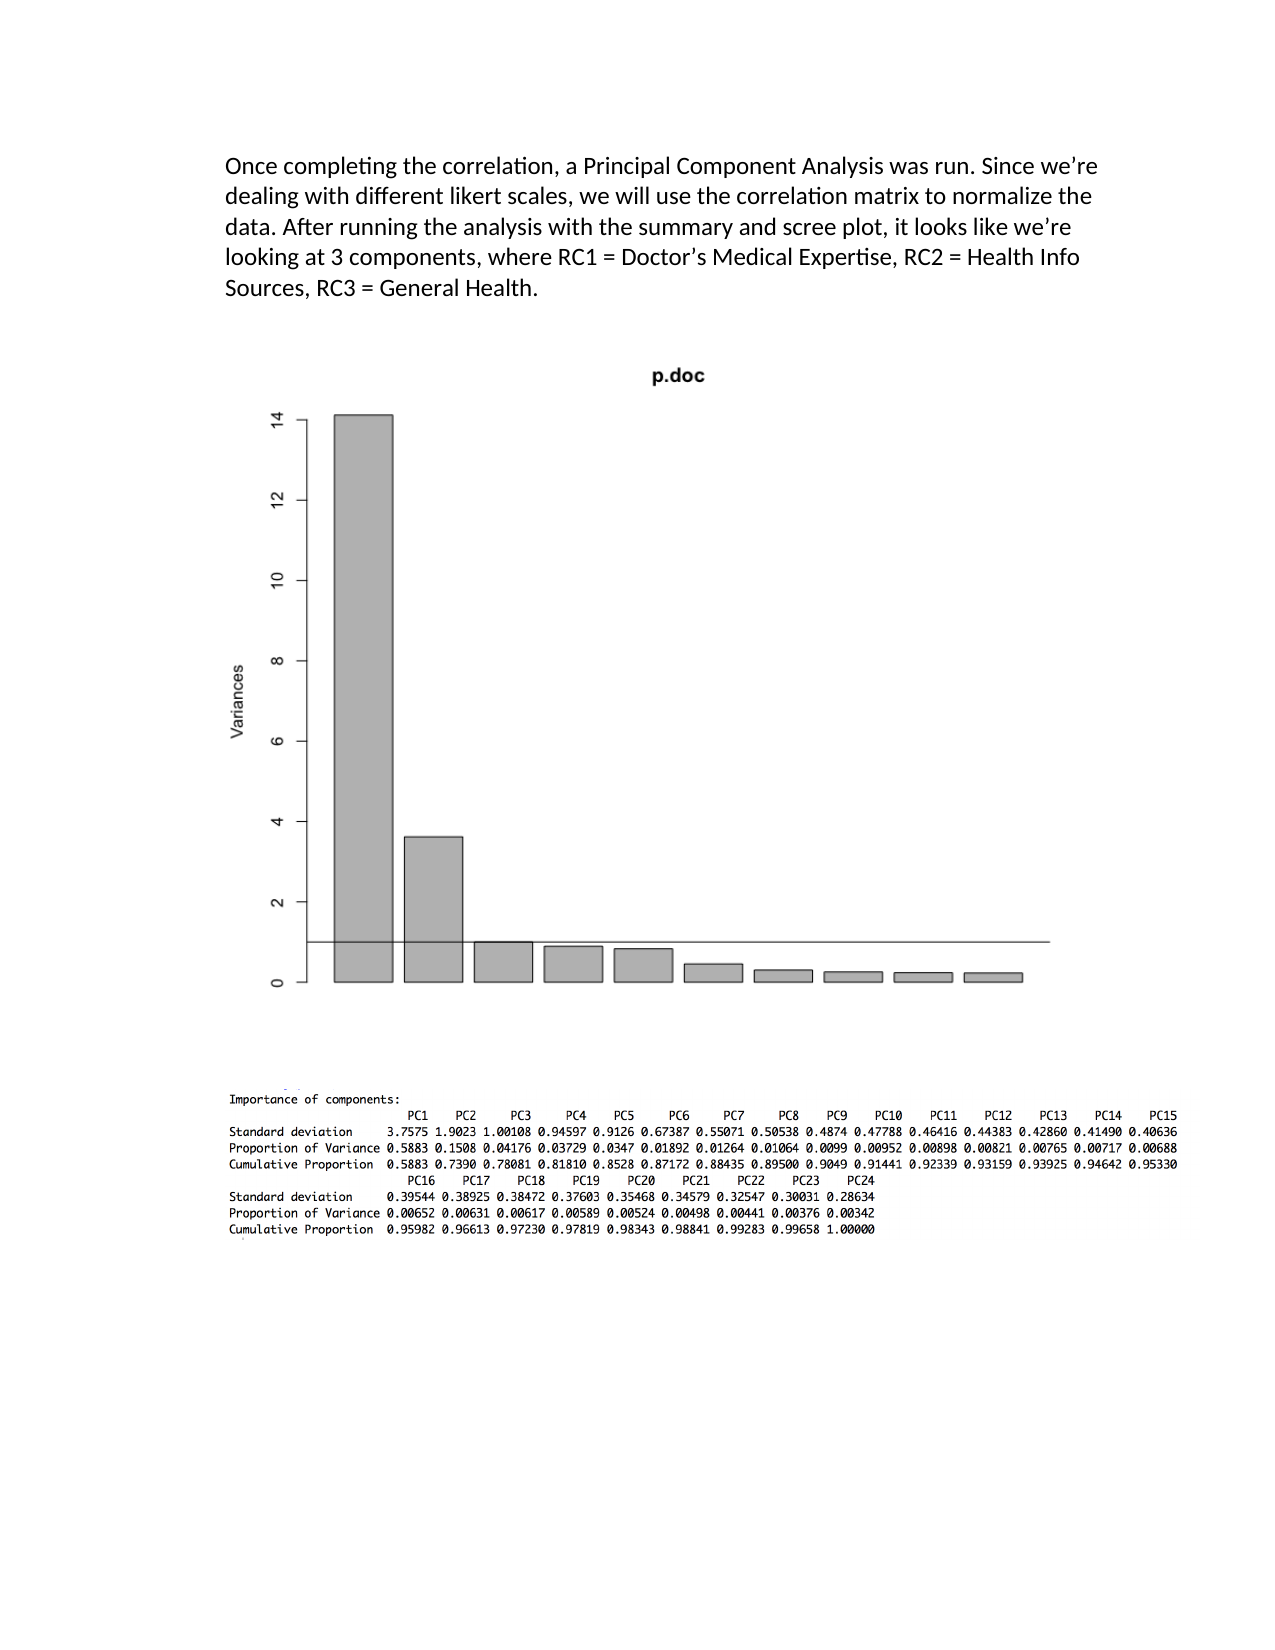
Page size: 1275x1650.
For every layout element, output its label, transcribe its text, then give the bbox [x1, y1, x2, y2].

picture [225, 333, 1200, 1240]
list Once completing the correlation, a Principal Component Analysis was run. Since we’re dealing with different likert scales, we will use the correlation matrix to normalize the data. After running the analysis with the summary and scree plot, it looks like we’re looking at 3 components, where RC1 = Doctor’s Medical Expertise, RC2 = Health Info Sources, RC3 = General Health. [225, 150, 1125, 303]
